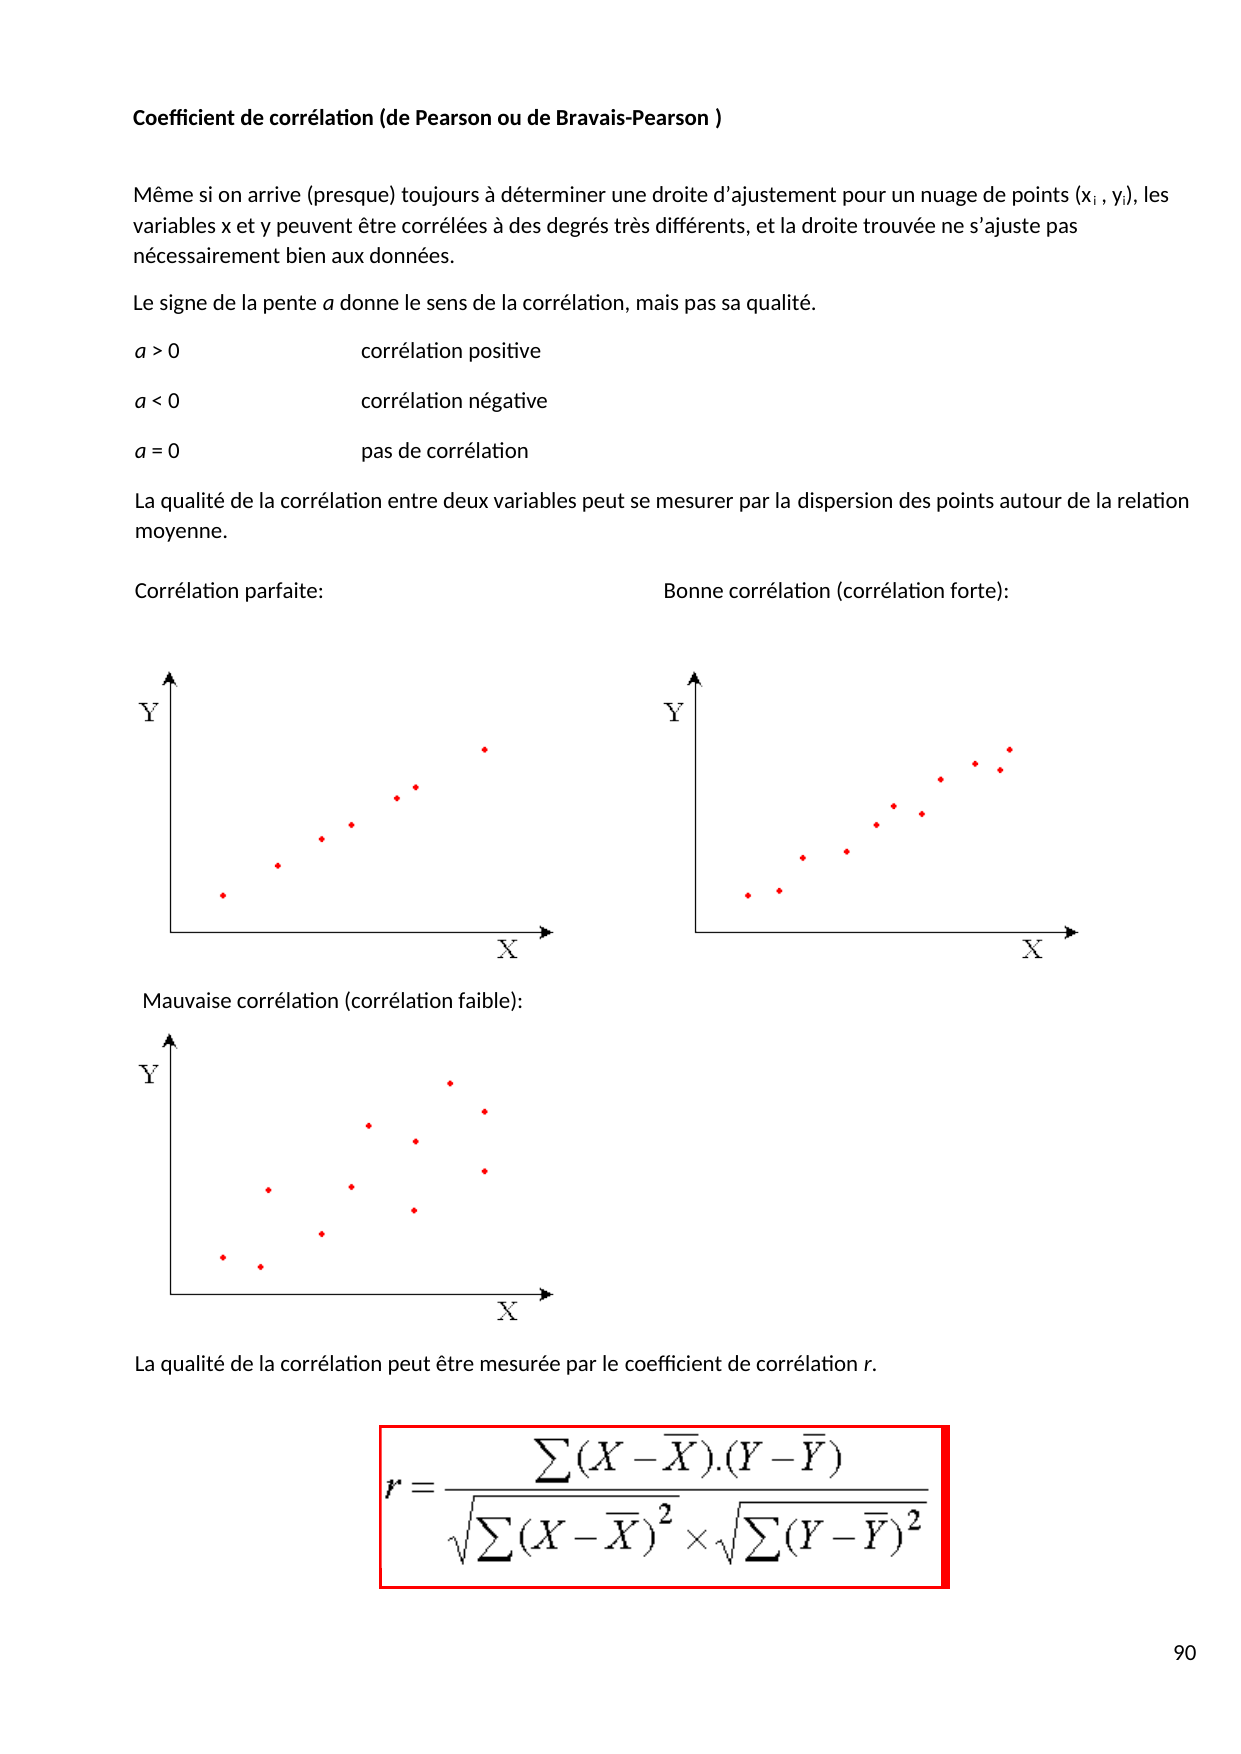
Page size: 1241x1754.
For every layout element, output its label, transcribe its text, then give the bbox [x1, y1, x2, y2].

text Coefficient de corrélation (de Pearson ou de Bravais-Pearson ) [133, 103, 1196, 162]
table_cell corrélation négative [339, 385, 1191, 434]
table_cell a = 0 [133, 435, 338, 484]
text Le signe de la pente a donne le sens de la corrélation, mais pas sa qualité. [133, 288, 1196, 316]
text Même si on arrive (presque) toujours à déterminer une droite d’ajustement pour un nuage de points (xi , yi), les variables x et y peuvent être corrélées à des degrés très différents, et la droite trouvée ne s’ajuste pas nécessairement bien aux données. [133, 181, 1196, 269]
picture [659, 670, 1082, 968]
table_header corrélation positive [339, 335, 1191, 384]
table_header a > 0 [133, 335, 338, 384]
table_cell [133, 484, 1196, 1591]
picture [381, 1428, 935, 1568]
picture [134, 670, 557, 968]
table_cell pas de corrélation [339, 435, 1191, 484]
table_cell a < 0 [133, 385, 338, 434]
picture [134, 1032, 557, 1330]
